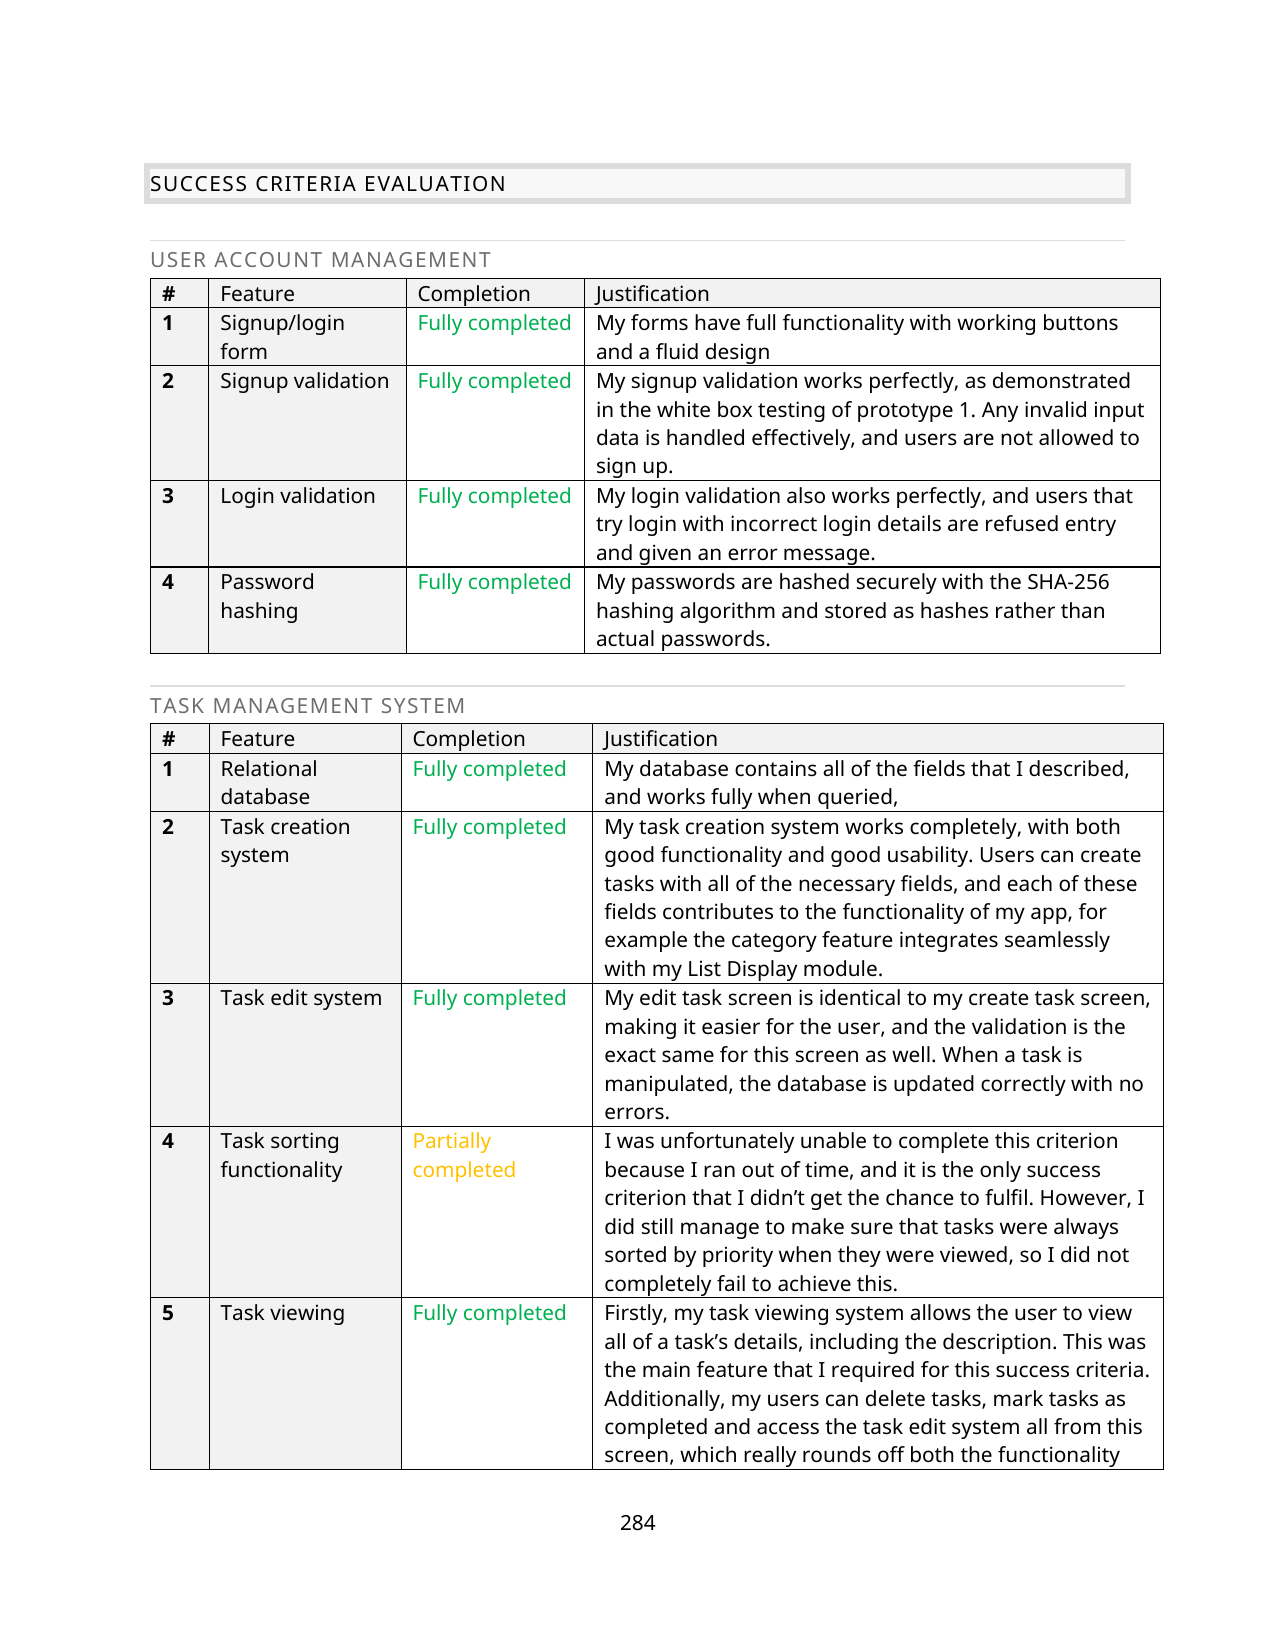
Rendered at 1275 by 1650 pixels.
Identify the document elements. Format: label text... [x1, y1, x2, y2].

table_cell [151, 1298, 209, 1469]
subtitle User account management [150, 241, 1125, 274]
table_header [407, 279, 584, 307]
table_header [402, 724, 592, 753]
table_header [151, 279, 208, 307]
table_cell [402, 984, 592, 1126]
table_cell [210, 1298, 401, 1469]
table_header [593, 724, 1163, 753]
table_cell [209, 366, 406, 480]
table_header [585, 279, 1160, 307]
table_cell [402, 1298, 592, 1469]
subtitle Success criteria evaluation [150, 169, 1125, 198]
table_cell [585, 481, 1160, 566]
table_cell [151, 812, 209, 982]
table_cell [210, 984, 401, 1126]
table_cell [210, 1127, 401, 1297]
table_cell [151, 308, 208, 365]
subtitle Task management system [150, 687, 1125, 719]
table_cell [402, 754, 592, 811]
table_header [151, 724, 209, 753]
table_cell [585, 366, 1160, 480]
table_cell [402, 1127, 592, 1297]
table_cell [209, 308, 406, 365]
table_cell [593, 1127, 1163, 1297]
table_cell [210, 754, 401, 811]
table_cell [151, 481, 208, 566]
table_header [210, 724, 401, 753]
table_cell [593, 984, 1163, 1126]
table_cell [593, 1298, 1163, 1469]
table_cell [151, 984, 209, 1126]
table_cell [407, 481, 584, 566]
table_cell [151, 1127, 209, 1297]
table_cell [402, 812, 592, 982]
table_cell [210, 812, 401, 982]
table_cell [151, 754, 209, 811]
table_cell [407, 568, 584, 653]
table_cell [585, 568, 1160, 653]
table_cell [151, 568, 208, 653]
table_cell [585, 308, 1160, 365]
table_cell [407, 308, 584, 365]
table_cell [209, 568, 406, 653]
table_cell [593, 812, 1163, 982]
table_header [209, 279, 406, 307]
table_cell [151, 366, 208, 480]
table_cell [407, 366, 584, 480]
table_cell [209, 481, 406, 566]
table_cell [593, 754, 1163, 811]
